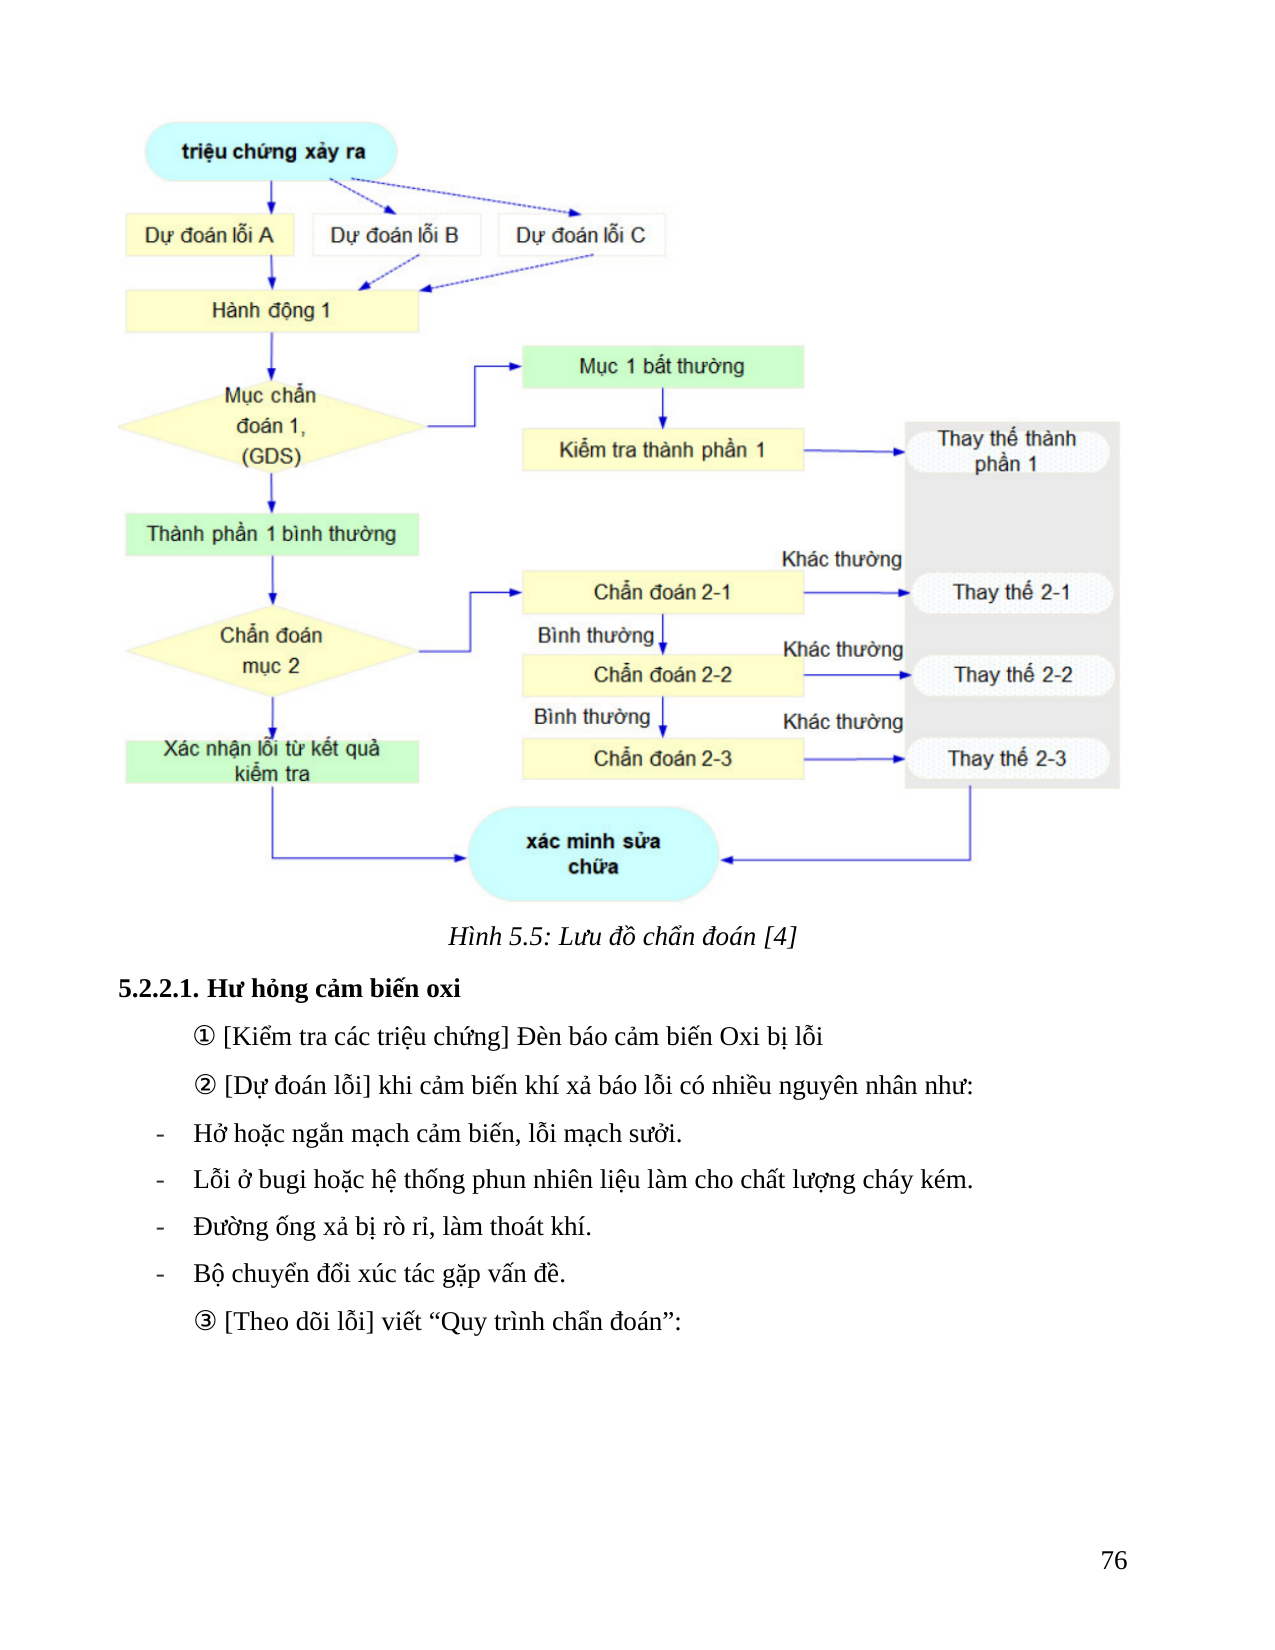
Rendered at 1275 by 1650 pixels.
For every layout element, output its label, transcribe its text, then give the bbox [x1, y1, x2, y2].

subtitle Hư hỏng cảm biến oxi [118, 972, 1127, 1003]
list Bộ chuyển đổi xúc tác gặp vấn đề. [156, 1257, 1127, 1288]
text ② [Dự đoán lỗi] khi cảm biến khí xả báo lỗi có nhiều nguyên nhân như: [118, 1068, 1127, 1101]
list Hở hoặc ngắn mạch cảm biến, lỗi mạch sưởi. [156, 1117, 1127, 1148]
text ③ [Theo dõi lỗi] viết “Quy trình chẩn đoán”: [118, 1304, 1127, 1336]
text ① [Kiểm tra các triệu chứng] Đèn báo cảm biến Oxi bị lỗi [118, 1019, 1127, 1052]
picture [118, 118, 1128, 905]
list Lỗi ở bugi hoặc hệ thống phun nhiên liệu làm cho chất lượng cháy kém. [156, 1164, 1127, 1195]
list Đường ống xả bị rò rỉ, làm thoát khí. [156, 1210, 1127, 1241]
text Hình 5.5: Lưu đồ chẩn đoán [4] [118, 920, 1127, 951]
